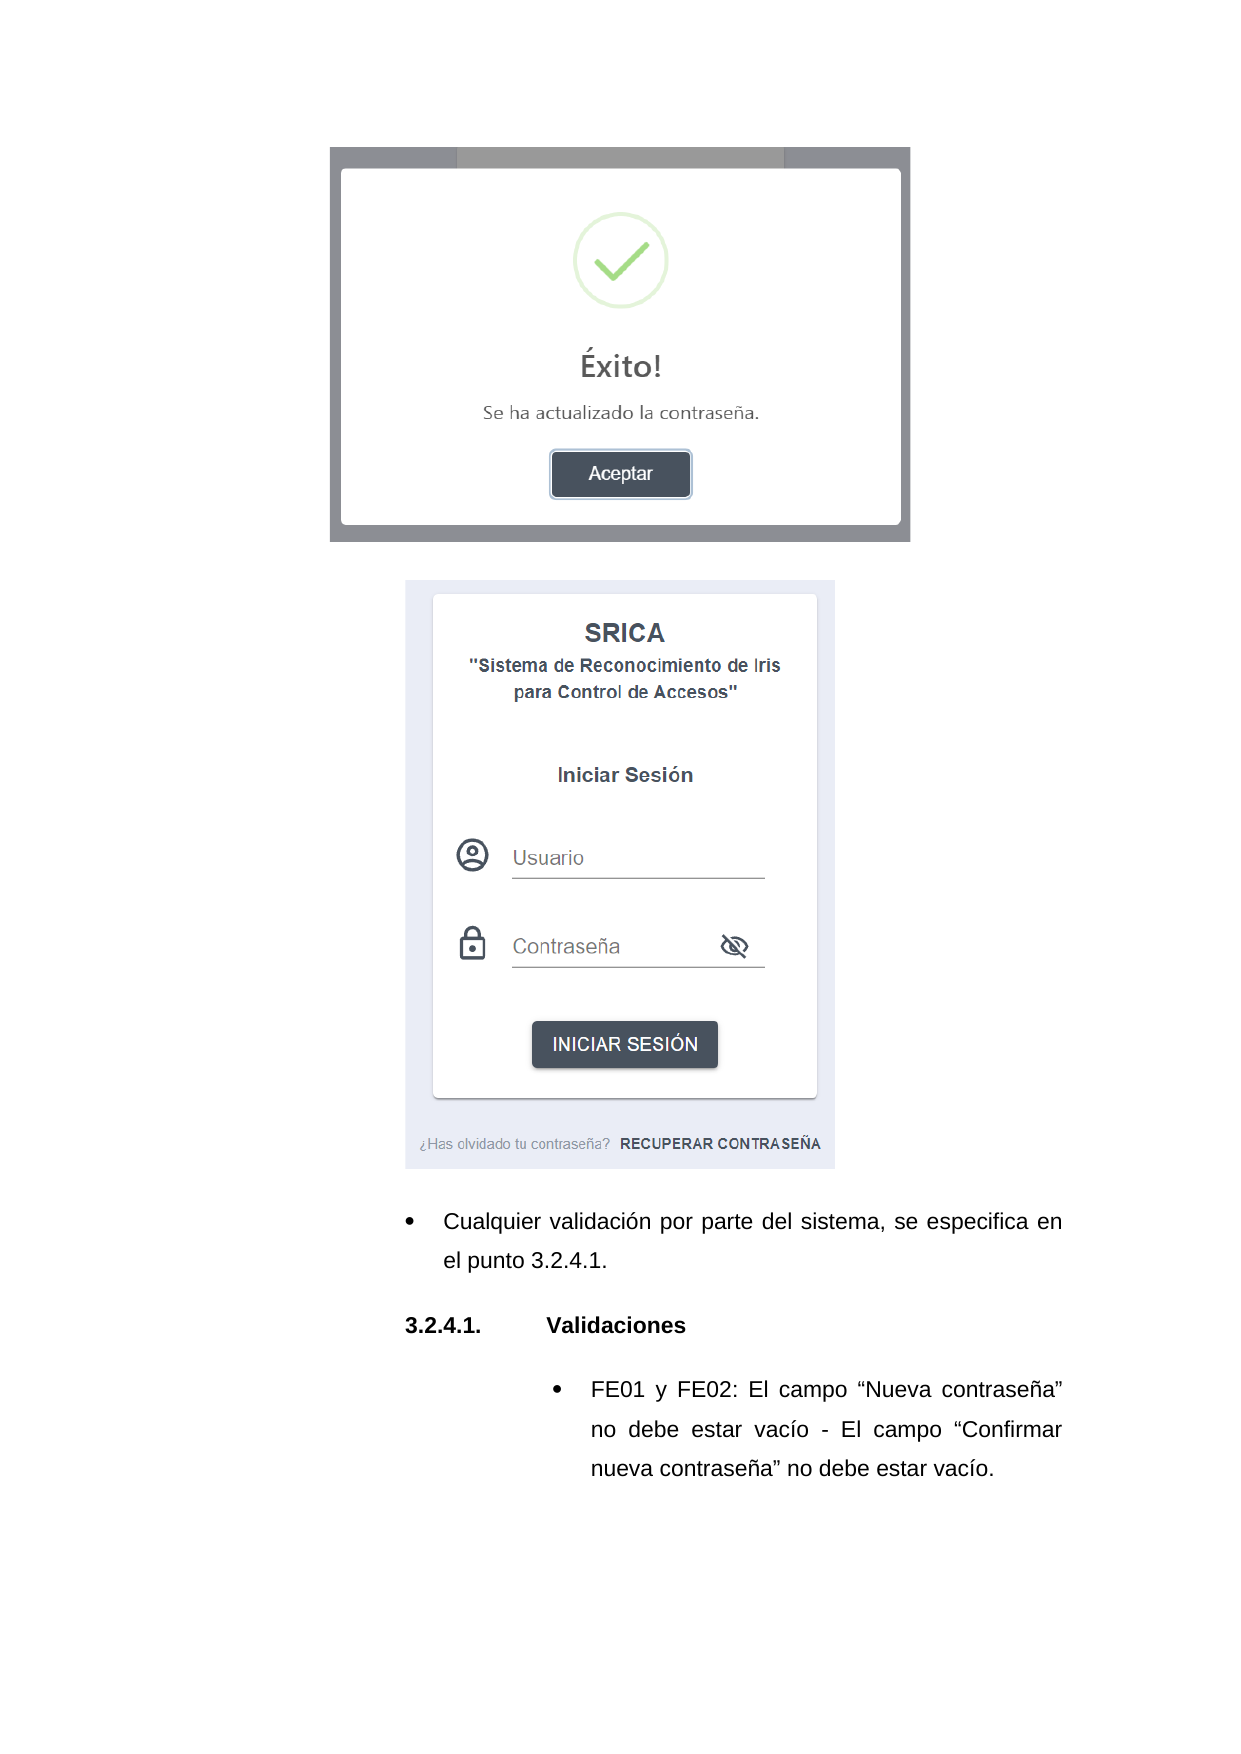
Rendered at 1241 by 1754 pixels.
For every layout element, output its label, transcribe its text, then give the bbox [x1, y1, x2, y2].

subtitle Validaciones [405, 1312, 1063, 1338]
picture [405, 580, 835, 1169]
list Cualquier validación por parte del sistema, se especifica en el punto 3.2.4.1. [406, 1208, 1063, 1274]
list FE01 y FE02: El campo “Nueva contraseña” no debe estar vacío - El campo “Confirmar nueva contraseña” no debe estar vacío. [553, 1376, 1063, 1482]
picture [329, 147, 911, 542]
